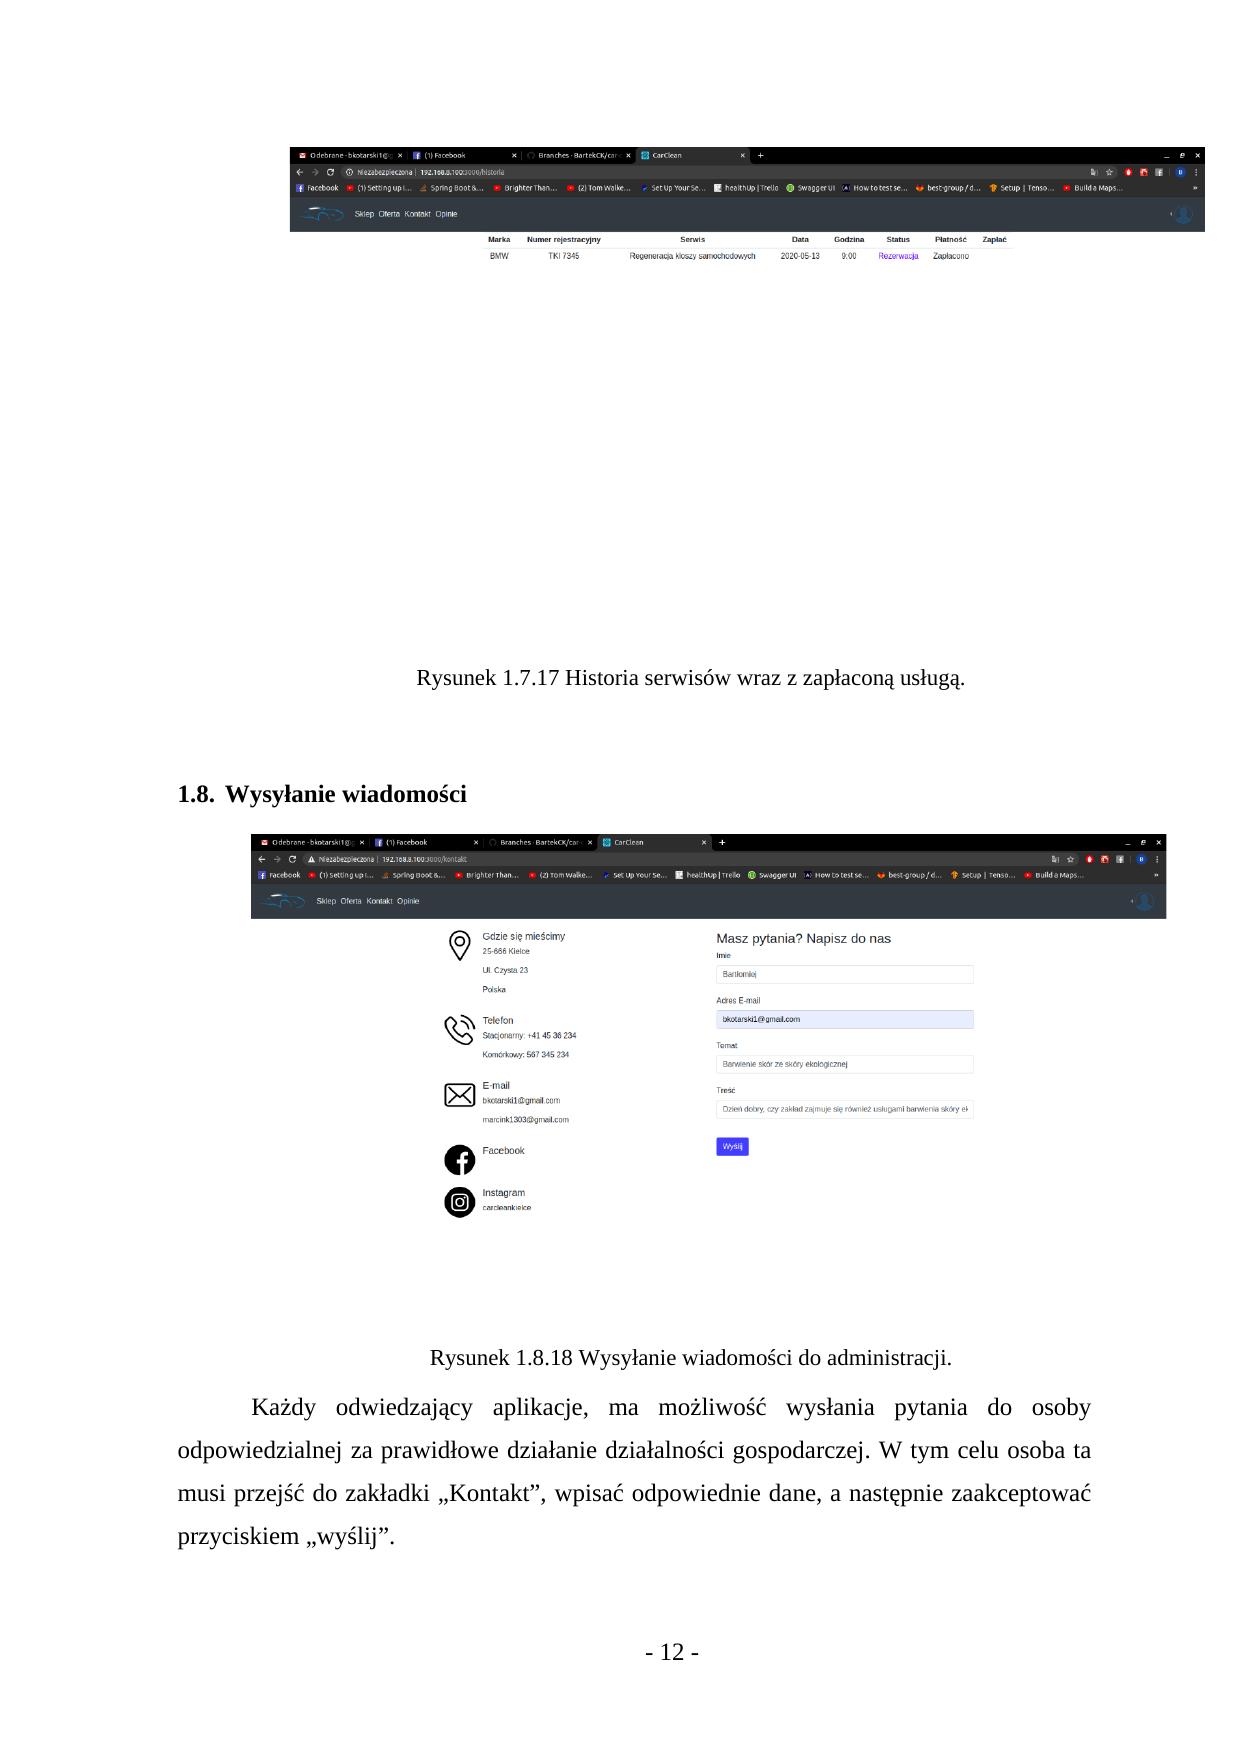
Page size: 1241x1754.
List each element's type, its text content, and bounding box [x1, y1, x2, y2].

picture [289, 147, 1205, 643]
picture [251, 834, 1167, 1331]
text Każdy odwiedzający aplikacje, ma możliwość wysłania pytania do osoby odpowiedzialnej za prawidłowe działanie działalności gospodarczej. W tym celu osoba ta musi przejść do zakładki „Kontakt”, wpisać odpowiednie dane, a następnie zaakceptować przyciskiem „wyślij”. [177, 1392, 1092, 1550]
subtitle Wysyłanie wiadomości [177, 779, 1092, 808]
